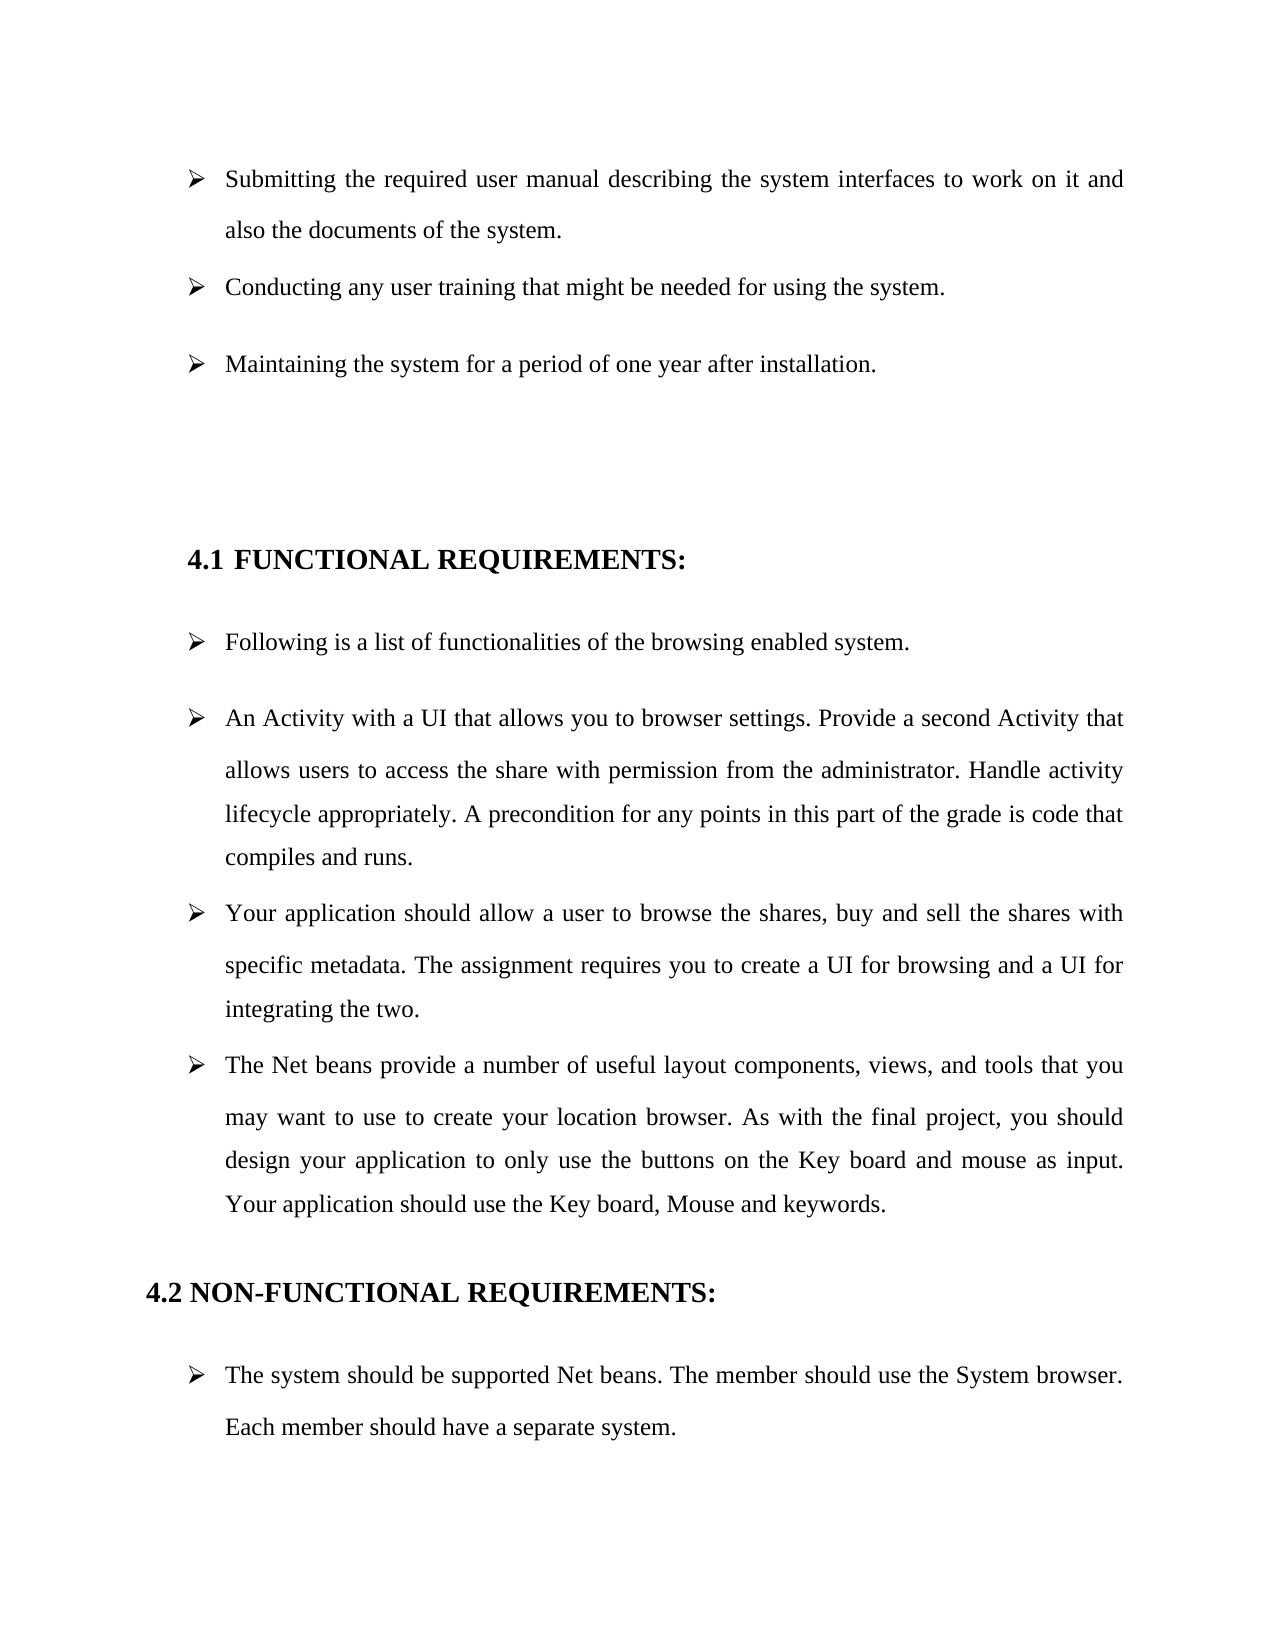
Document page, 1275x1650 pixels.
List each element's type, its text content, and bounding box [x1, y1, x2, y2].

list Your application should allow a user to browse the shares, buy and sell the shares with specific metadata. The assignment requires you to create a UI for browsing and a UI for integrating the two. [187, 885, 1125, 1022]
text 4.2 NON-FUNCTIONAL REQUIREMENTS: [131, 1275, 1125, 1308]
list Conducting any user training that might be needed for using the system. [187, 259, 1125, 310]
list Following is a list of functionalities of the browsing enabled system. [187, 613, 1125, 664]
list The system should be supported Net beans. The member should use the System browser. Each member should have a separate system. [187, 1346, 1125, 1440]
list The Net beans provide a number of useful layout components, views, and tools that you may want to use to create your location browser. As with the final project, you should design your application to only use the buttons on the Key board and mouse as input. Your application should use the Key board, Mouse and keywords. [187, 1037, 1125, 1217]
list Submitting the required user manual describing the system interfaces to work on it and also the documents of the system. [187, 150, 1125, 244]
list FUNCTIONAL REQUIREMENTS: [187, 542, 1125, 575]
list An Activity with a UI that allows you to browser settings. Provide a second Activity that allows users to access the share with permission from the administrator. Handle activity lifecycle appropriately. A precondition for any points in this part of the grade is code that compiles and runs. [187, 690, 1125, 871]
list Maintaining the system for a period of one year after installation. [187, 336, 1125, 387]
